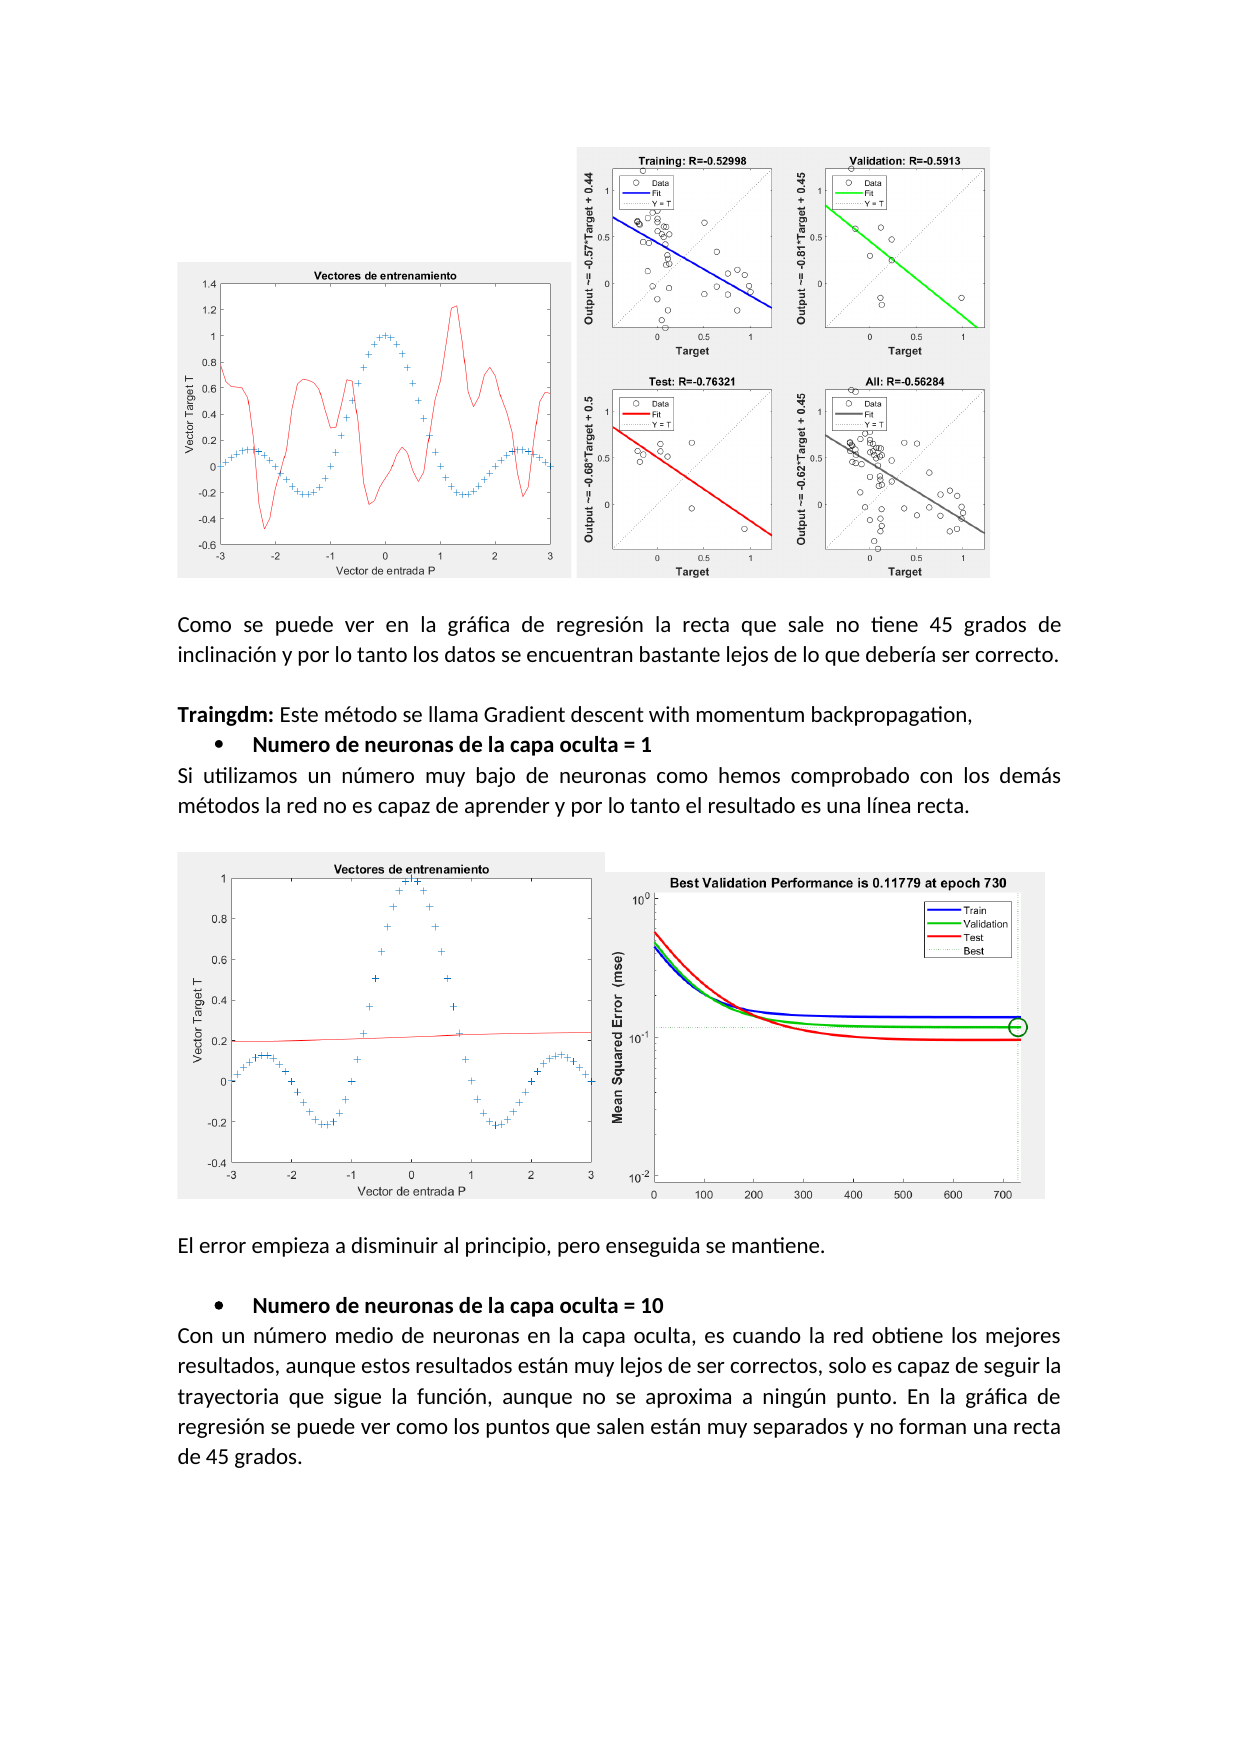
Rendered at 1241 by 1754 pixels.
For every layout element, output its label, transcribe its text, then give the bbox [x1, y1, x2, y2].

list Numero de neuronas de la capa oculta = 1 [215, 731, 1063, 758]
text El error empieza a disminuir al principio, pero enseguida se mantiene. [177, 1231, 1063, 1259]
text Traingdm: Este método se llama Gradient descent with momentum backpropagation, [177, 700, 1063, 728]
text Como se puede ver en la gráfica de regresión la recta que sale no tiene 45 grados de inclinación y por lo tanto los datos se encuentran bastante lejos de lo que debería ser correcto. [177, 610, 1063, 668]
text Con un número medio de neuronas en la capa oculta, es cuando la red obtiene los mejores resultados, aunque estos resultados están muy lejos de ser correctos, solo es capaz de seguir la trayectoria que sigue la función, aunque no se aproxima a ningún punto. En la gráfica de regresión se puede ver como los puntos que salen están muy separados y no forman una recta de 45 grados. [177, 1321, 1063, 1470]
picture [576, 147, 991, 578]
list Numero de neuronas de la capa oculta = 10 [215, 1291, 1063, 1319]
text Si utilizamos un número muy bajo de neuronas como hemos comprobado con los demás métodos la red no es capaz de aprender y por lo tanto el resultado es una línea recta. [177, 761, 1063, 819]
picture [177, 262, 572, 578]
picture [177, 851, 1045, 1199]
